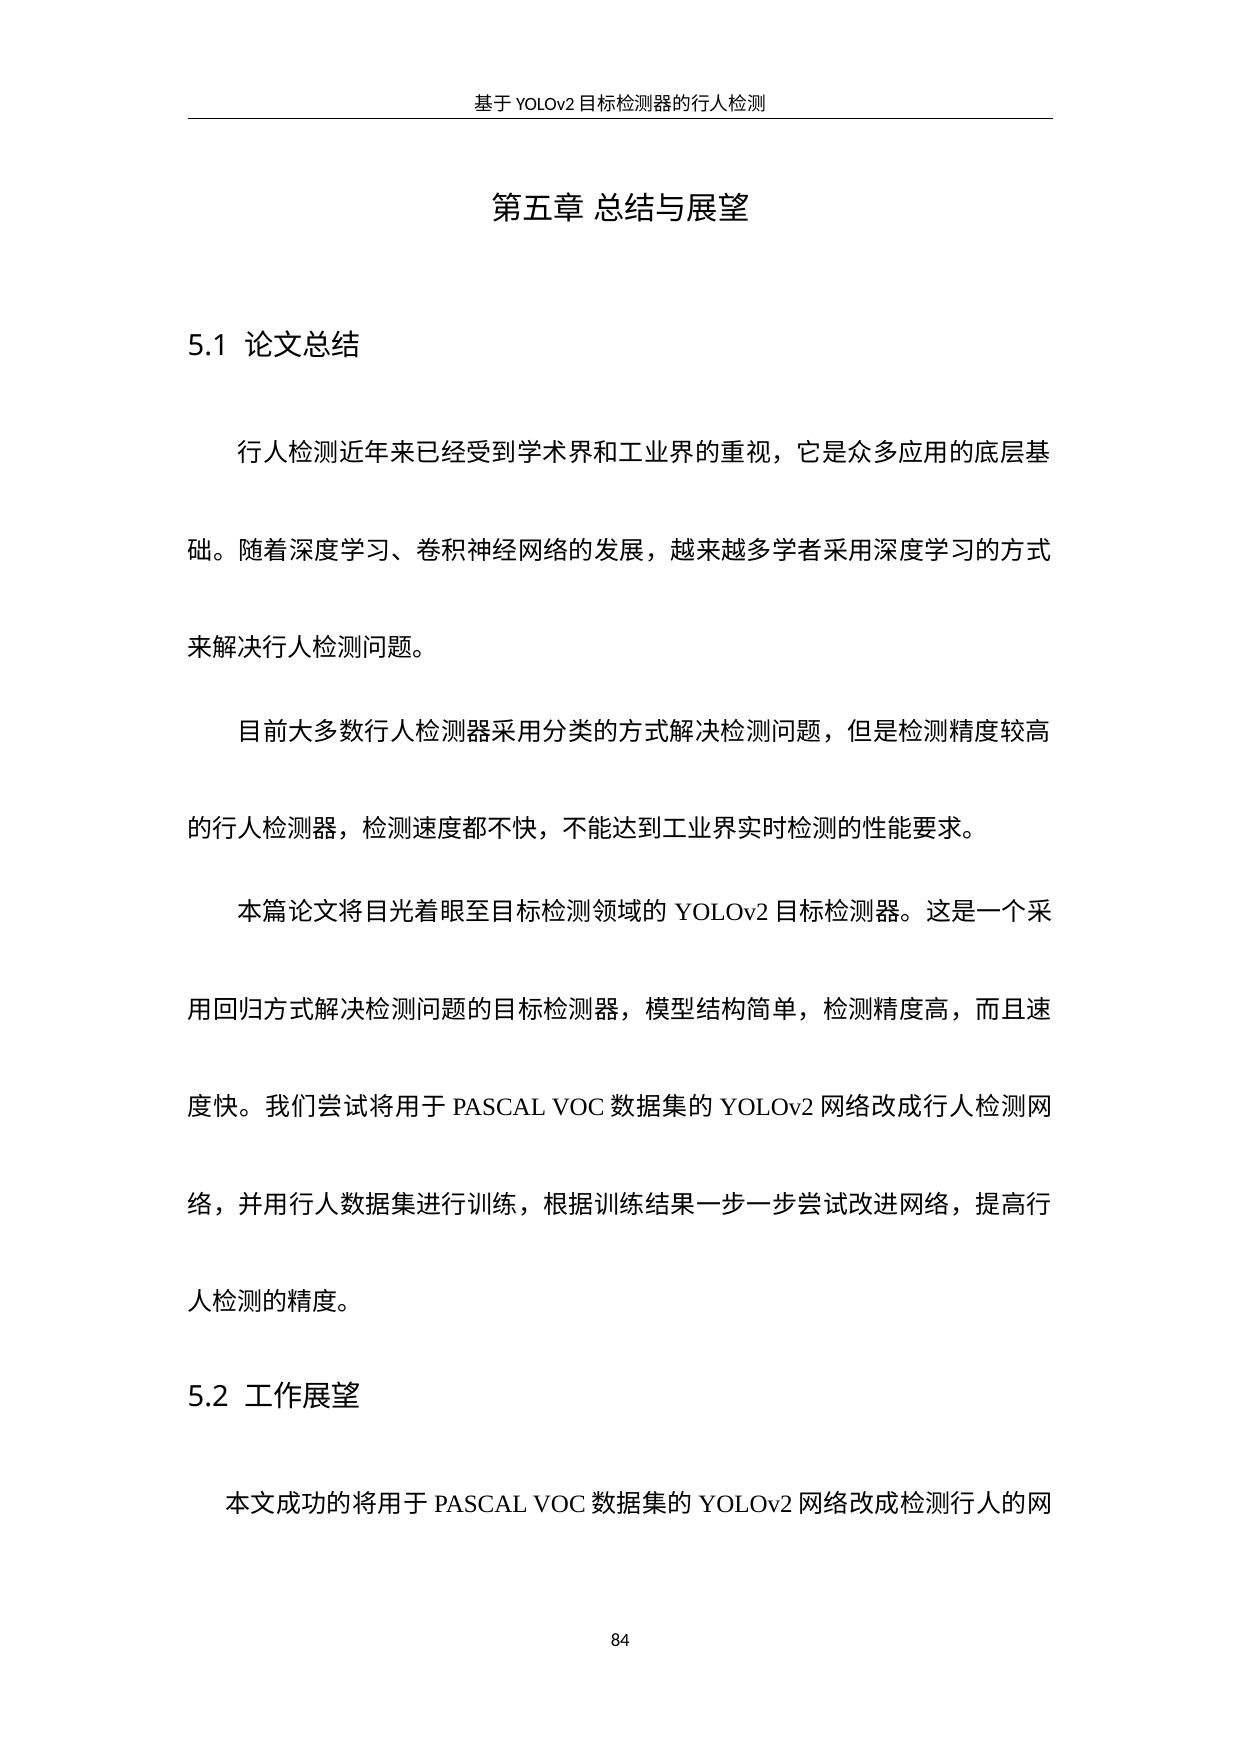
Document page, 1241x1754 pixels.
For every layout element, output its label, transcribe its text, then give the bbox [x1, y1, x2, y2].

text 行人检测近年来已经受到学术界和工业界的重视，它是众多应用的底层基础。随着深度学习、卷积神经网络的发展，越来越多学者采用深度学习的方式来解决行人检测问题。 [187, 418, 1053, 678]
list 工作展望 [187, 1363, 1053, 1428]
subtitle 第五章 总结与展望 [187, 174, 1053, 239]
text 目前大多数行人检测器采用分类的方式解决检测问题，但是检测精度较高的行人检测器，检测速度都不快，不能达到工业界实时检测的性能要求。 [187, 697, 1053, 859]
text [187, 1469, 1053, 1534]
text 本篇论文将目光着眼至目标检测领域的YOLOv2目标检测器。这是一个采用回归方式解决检测问题的目标检测器，模型结构简单，检测精度高，而且速度快。我们尝试将用于PASCAL VOC数据集的YOLOv2网络改成行人检测网络，并用行人数据集进行训练，根据训练结果一步一步尝试改进网络，提高行人检测的精度。 [187, 877, 1053, 1332]
list 论文总结 [187, 312, 1053, 377]
